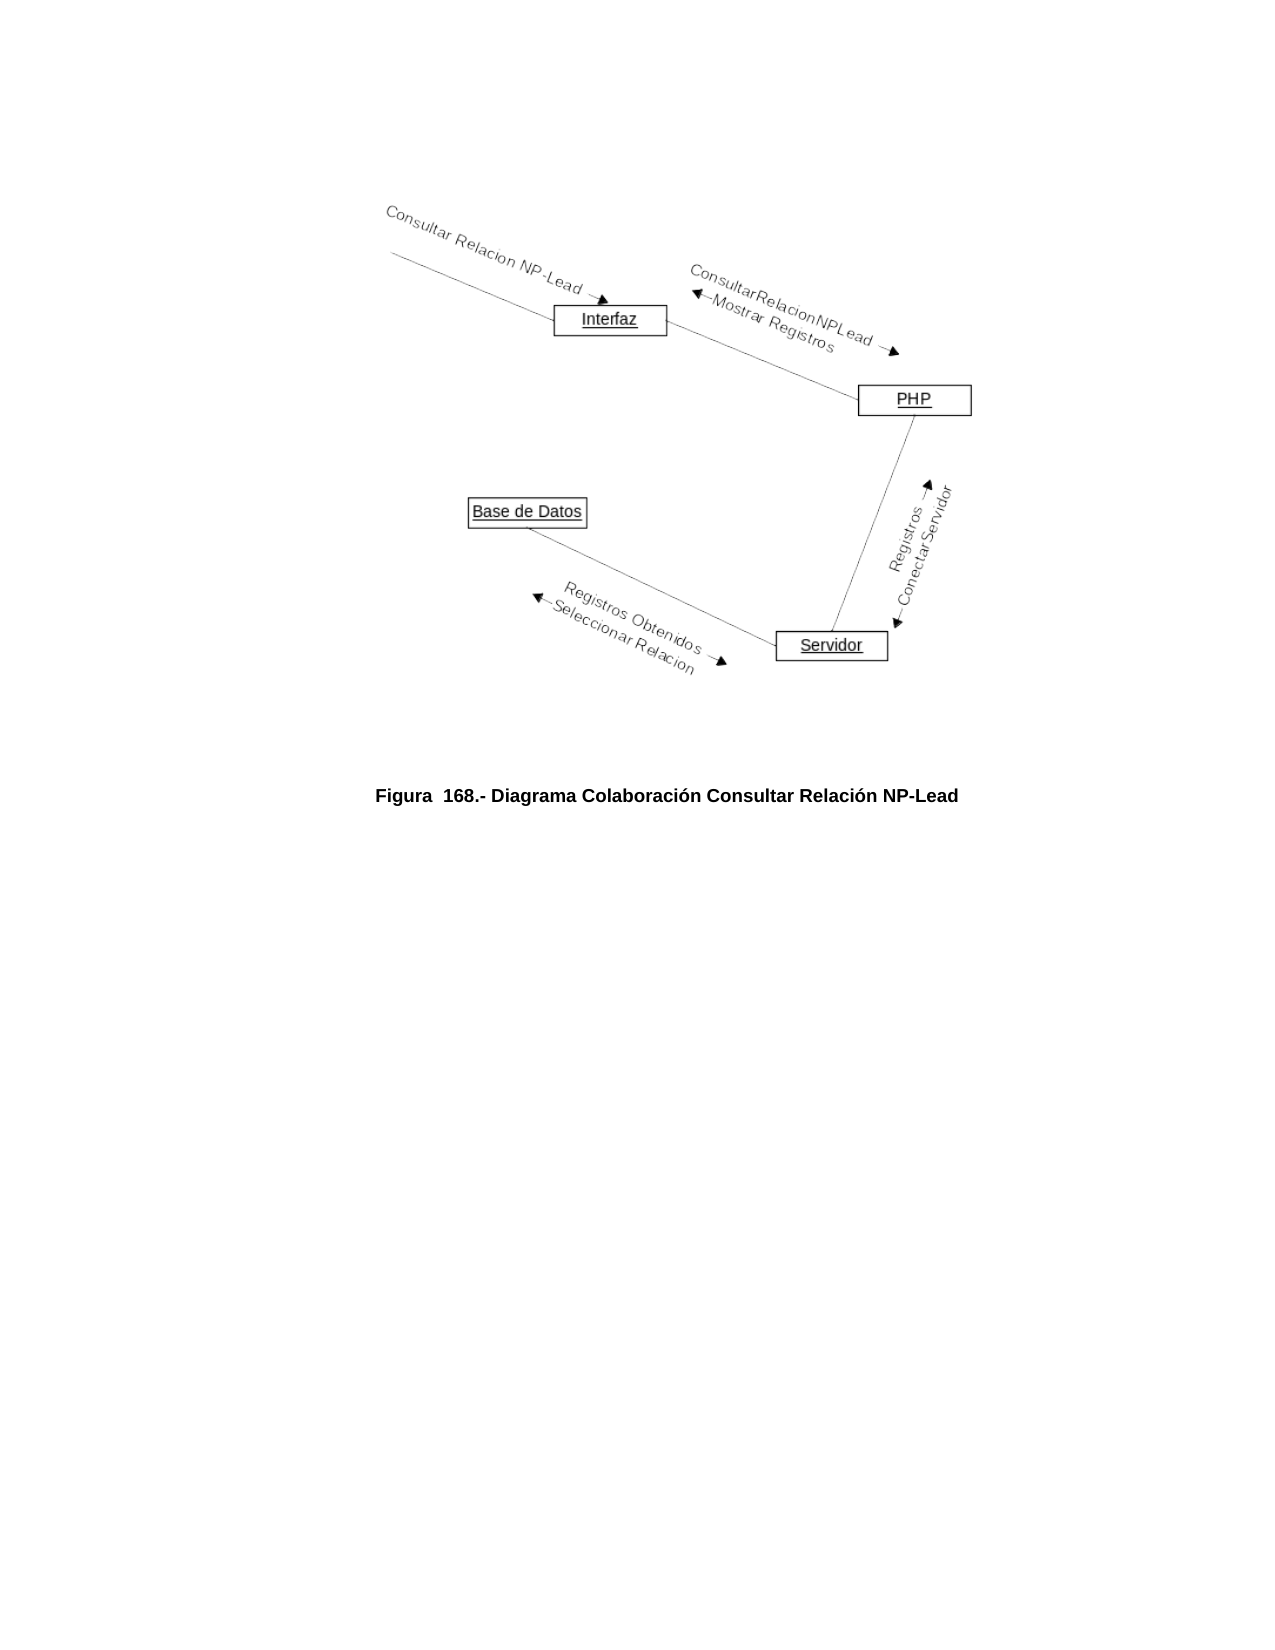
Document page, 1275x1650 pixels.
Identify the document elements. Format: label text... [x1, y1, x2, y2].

text Figura 168.- Diagrama Colaboración Consultar Relación NP-Lead [177, 785, 1157, 806]
